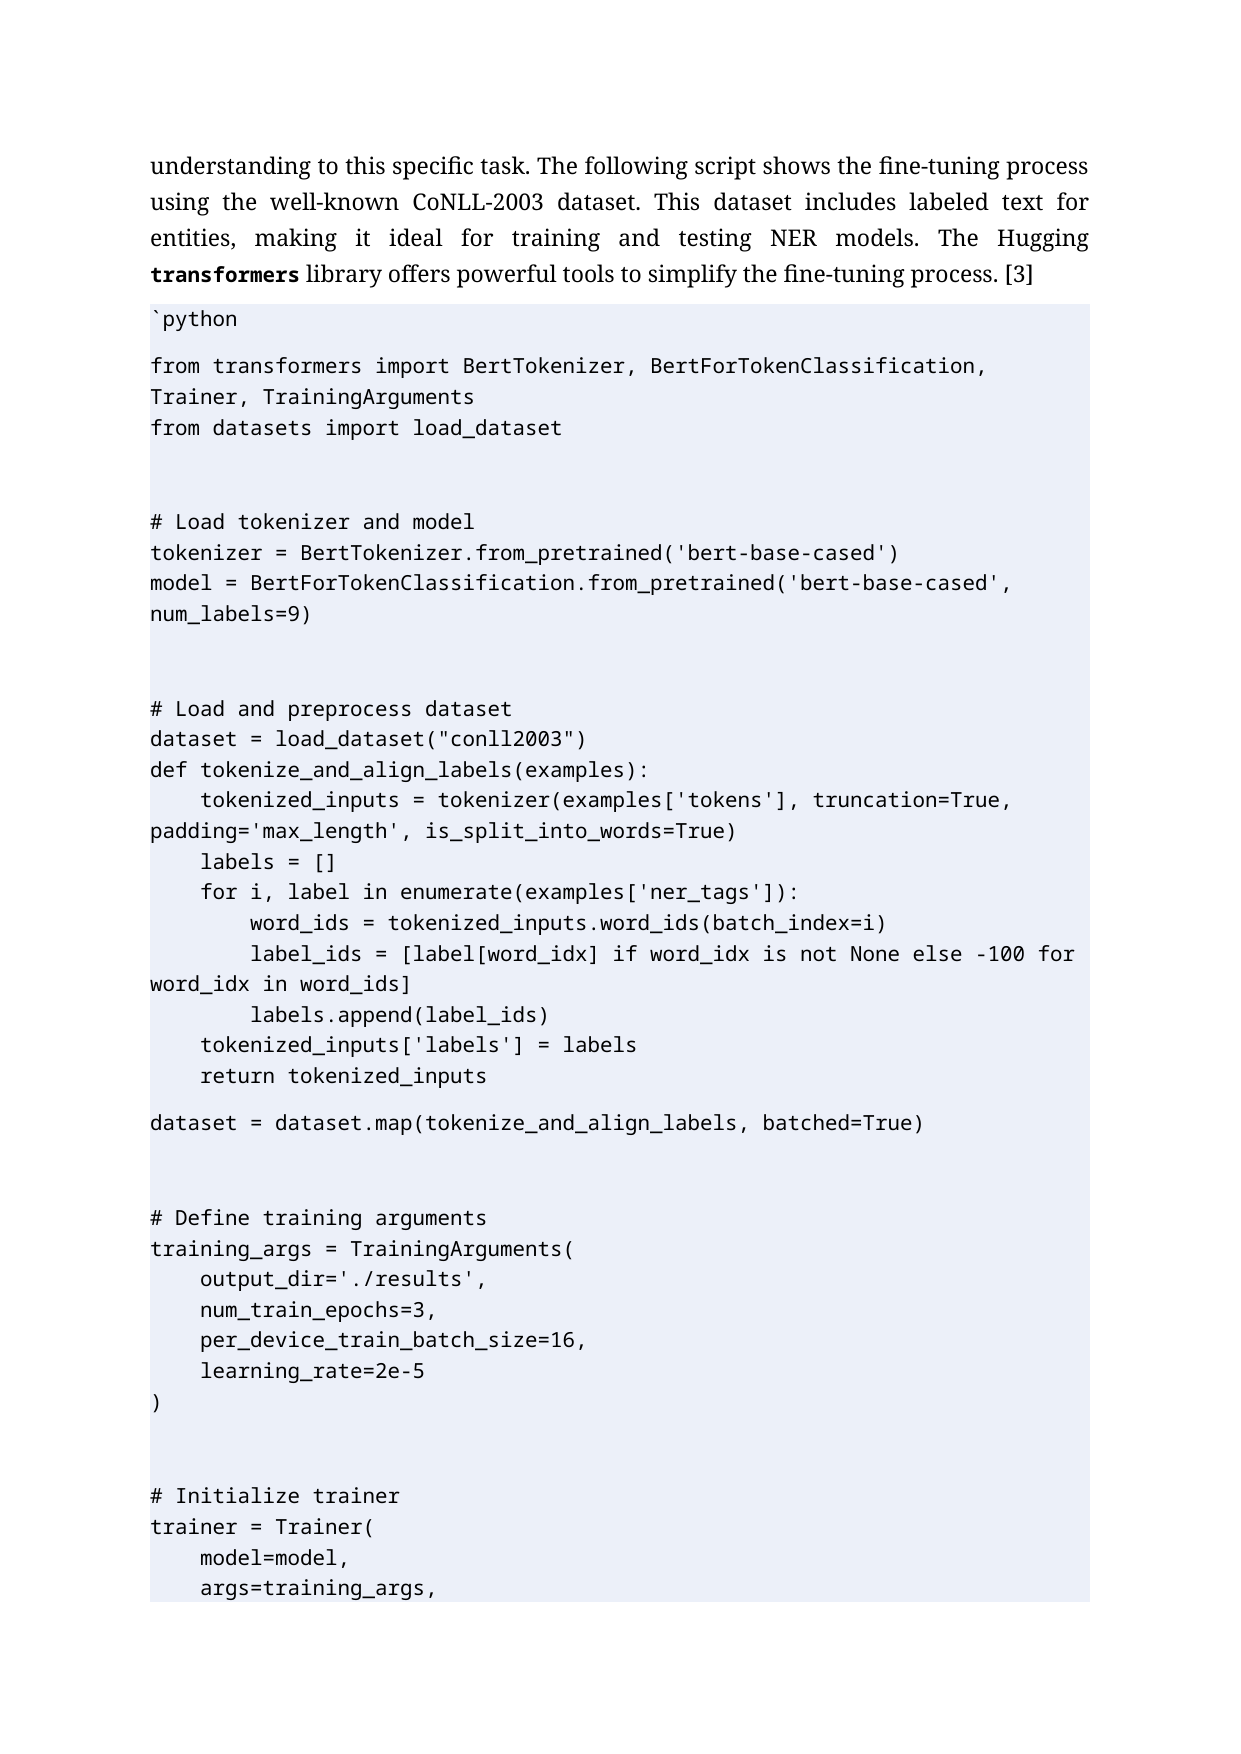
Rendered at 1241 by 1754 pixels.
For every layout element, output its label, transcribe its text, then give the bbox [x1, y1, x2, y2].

text # Load and preprocess dataset dataset = load_dataset("conll2003") def tokenize_and_align_labels(examples): tokenized_inputs = tokenizer(examples['tokens'], truncation=True, padding='max_length', is_split_into_words=True) labels = [] for i, label in enumerate(examples['ner_tags']): word_ids = tokenized_inputs.word_ids(batch_index=i) label_ids = [label[word_idx] if word_idx is not None else -100 for word_idx in word_ids] labels.append(label_ids) tokenized_inputs['labels'] = labels return tokenized_inputs [150, 694, 1090, 1090]
text # Define training arguments training_args = TrainingArguments( output_dir='./results', num_train_epochs=3, per_device_train_batch_size=16, learning_rate=2e-5 ) [150, 1203, 1090, 1415]
text `python [150, 304, 1090, 333]
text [150, 1481, 1090, 1602]
text dataset = dataset.map(tokenize_and_align_labels, batched=True) [150, 1108, 1090, 1137]
text # Load tokenizer and model tokenizer = BertTokenizer.from_pretrained('bert-base-cased') model = BertForTokenClassification.from_pretrained('bert-base-cased', num_labels=9) [150, 507, 1090, 628]
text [150, 150, 1090, 289]
text from transformers import BertTokenizer, BertForTokenClassification, Trainer, TrainingArguments from datasets import load_dataset [150, 351, 1090, 441]
